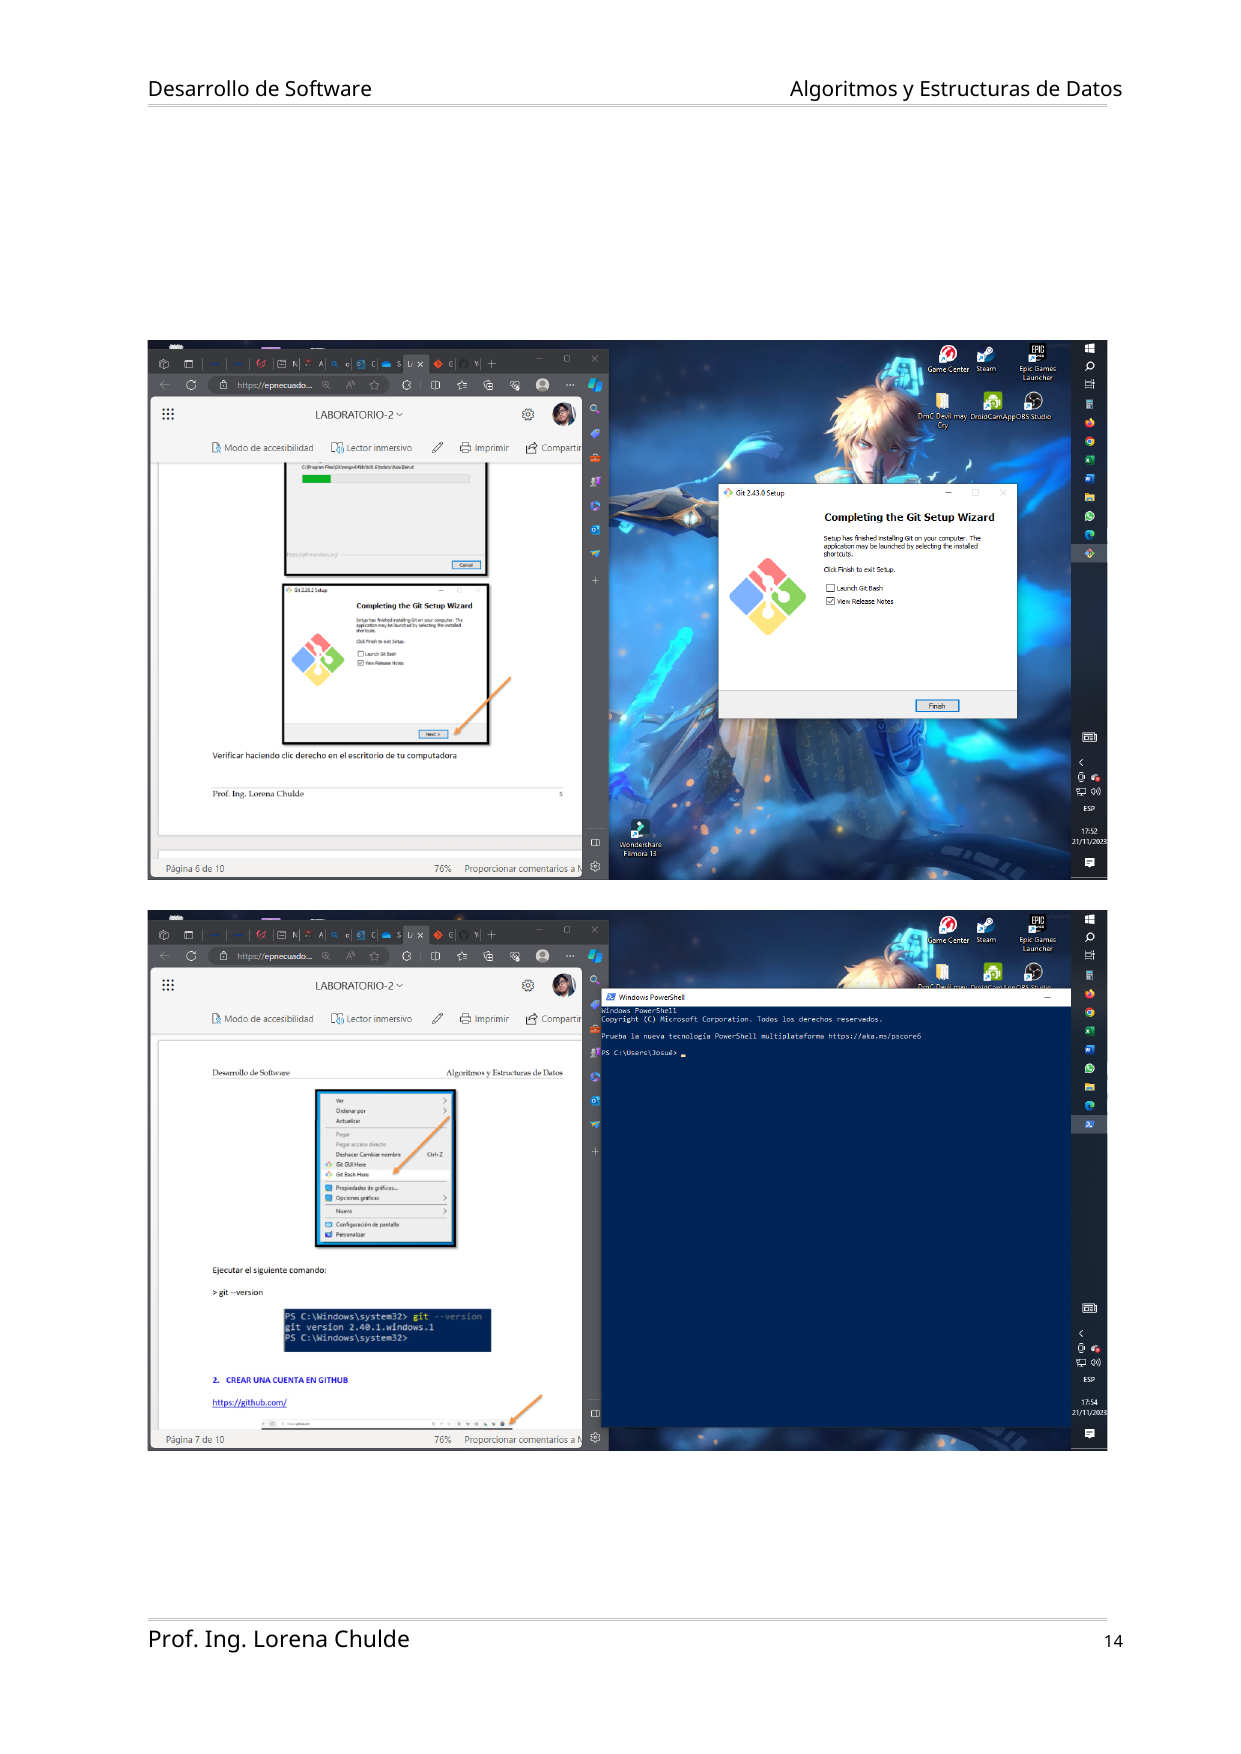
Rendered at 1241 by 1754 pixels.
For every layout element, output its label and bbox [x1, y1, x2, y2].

picture [147, 340, 1108, 880]
picture [147, 910, 1108, 1451]
